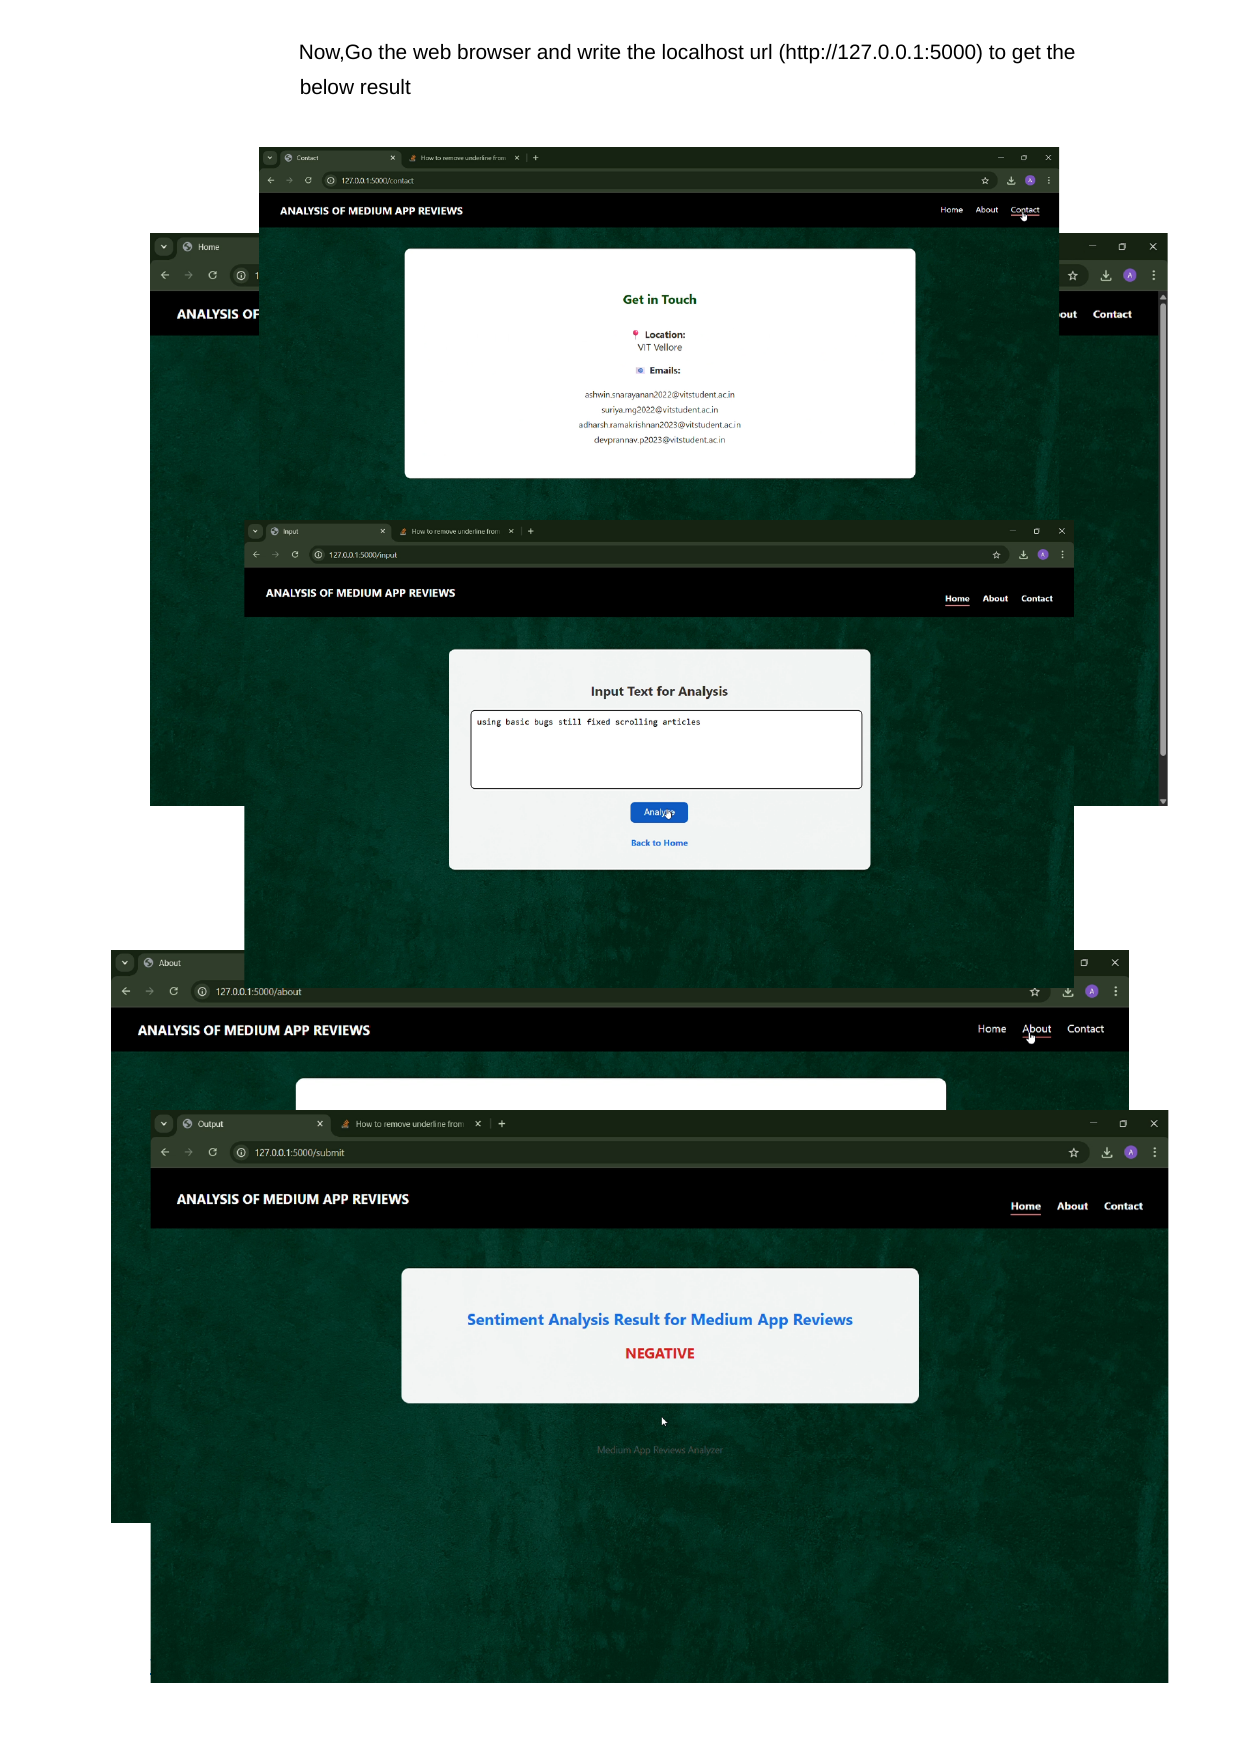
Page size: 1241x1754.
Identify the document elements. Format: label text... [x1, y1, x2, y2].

text Now,Go the web browser and write the localhost url (http://127.0.0.1:5000) to get the below result [298, 39, 1142, 99]
picture [111, 147, 1169, 1683]
